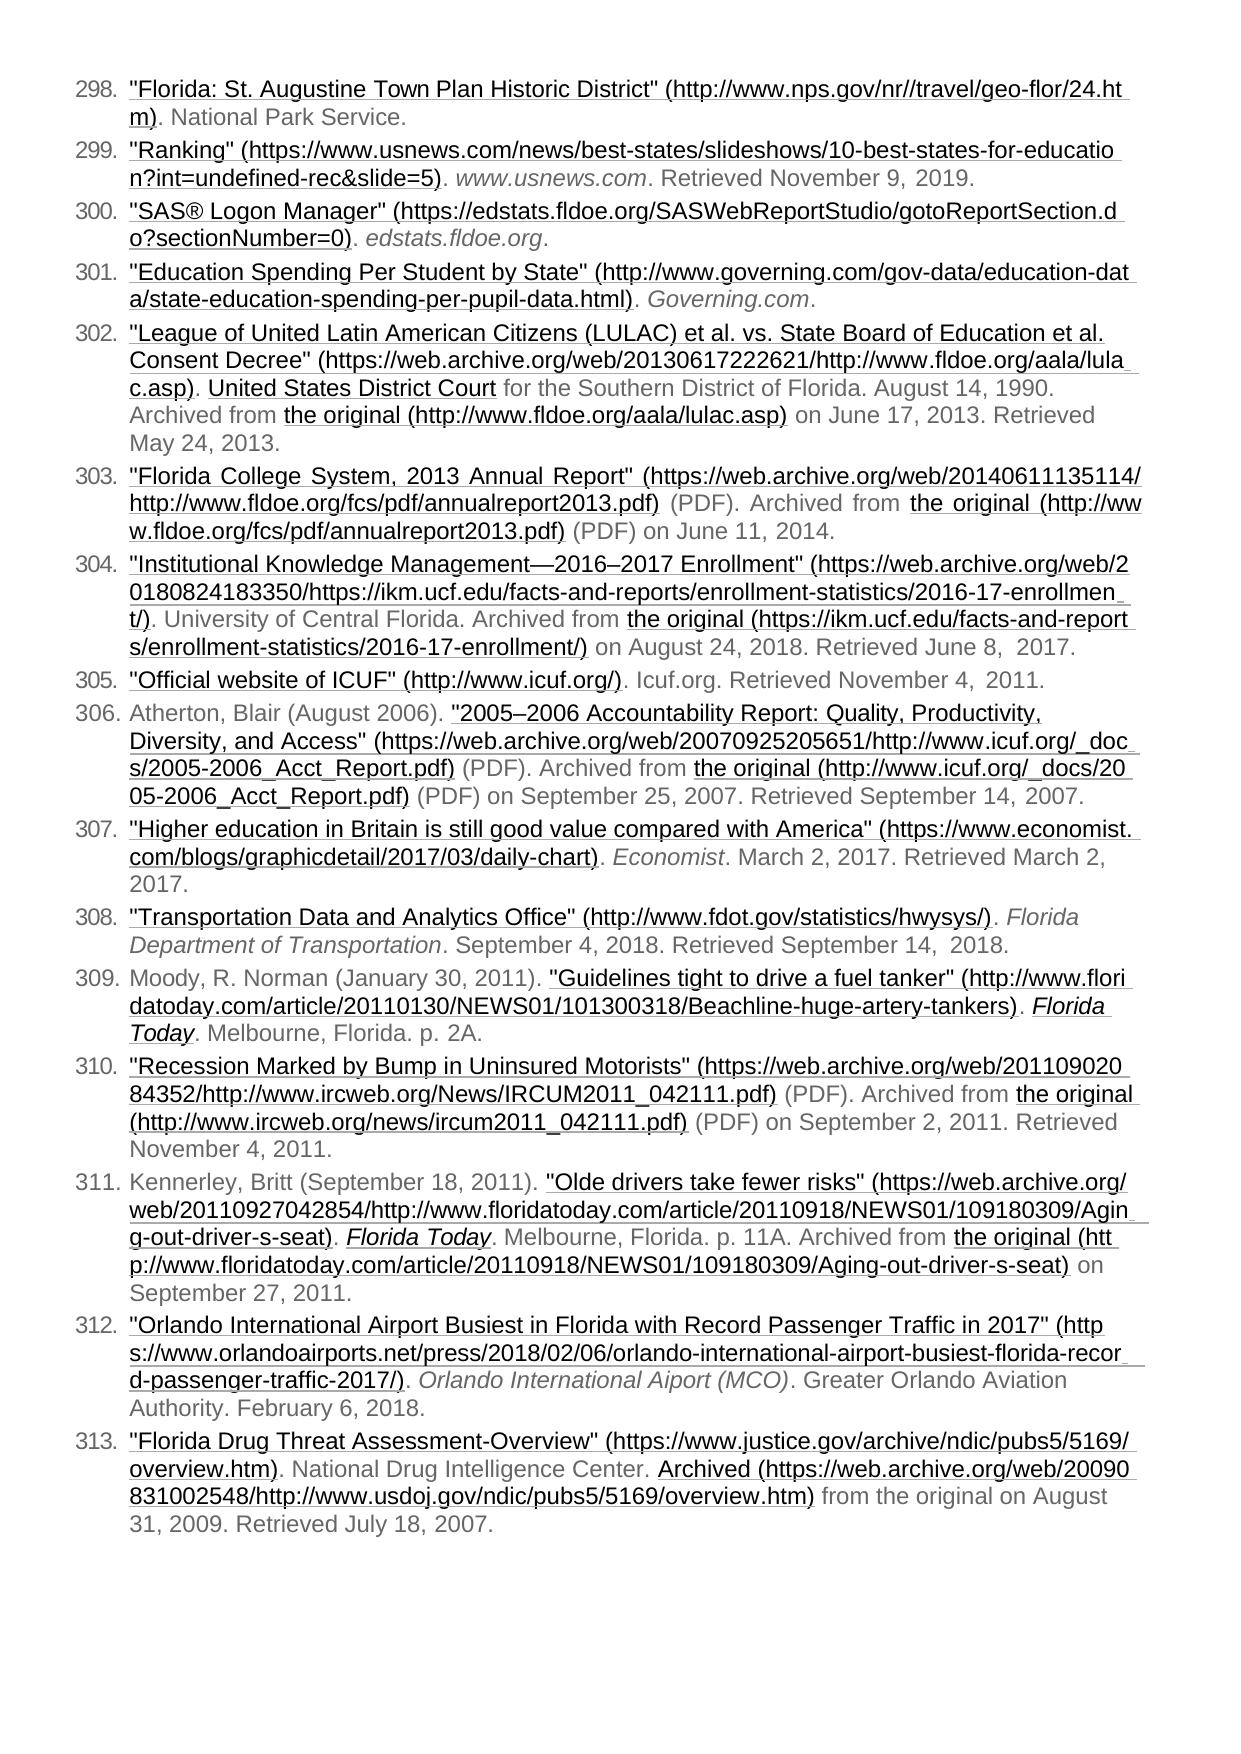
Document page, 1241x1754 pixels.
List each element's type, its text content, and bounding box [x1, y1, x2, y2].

list "Orlando International Airport Busiest in Florida with Record Passenger Traffic in 2017" (http s://www.orlandoairports.net/press/2018/02/06/orlando-international-airport-busiest-florida-recor d-passenger-traffic-2017/). Orlando International Aiport (MCO). Greater Orlando Aviation Authority. February 6, 2018. [75, 1311, 1146, 1422]
list Moody, R. Norman (January 30, 2011). "Guidelines tight to drive a fuel tanker" (http://www.flori datoday.com/article/20110130/NEWS01/101300318/Beachline-huge-artery-tankers). Florida Today. Melbourne, Florida. p. 2A. [75, 964, 1141, 1047]
list "Institutional Knowledge Management—2016–2017 Enrollment" (https://web.archive.org/web/2 0180824183350/https://ikm.ucf.edu/facts-and-reports/enrollment-statistics/2016-17-enrollmen t/). University of Central Florida. Archived from the original (https://ikm.ucf.edu/facts-and-report s/enrollment-statistics/2016-17-enrollment/) on August 24, 2018. Retrieved June 8, 2017. [75, 550, 1146, 660]
list "Education Spending Per Student by State" (http://www.governing.com/gov-data/education-dat a/state-education-spending-per-pupil-data.html). Governing.com. [75, 258, 1145, 313]
list "League of United Latin American Citizens (LULAC) et al. vs. State Board of Education et al. Consent Decree" (https://web.archive.org/web/20130617222621/http://www.fldoe.org/aala/lula c.asp). United States District Court for the Southern District of Florida. August 14, 1990. Archived from the original (http://www.fldoe.org/aala/lulac.asp) on June 17, 2013. Retrieved May 24, 2013. [75, 318, 1139, 456]
list "Florida Drug Threat Assessment-Overview" (https://www.justice.gov/archive/ndic/pubs5/5169/ overview.htm). National Drug Intelligence Center. Archived (https://web.archive.org/web/20090 831002548/http://www.usdoj.gov/ndic/pubs5/5169/overview.htm) from the original on August 31, 2009. Retrieved July 18, 2007. [75, 1427, 1144, 1537]
list "Transportation Data and Analytics Office" (http://www.fdot.gov/statistics/hwysys/). Florida Department of Transportation. September 4, 2018. Retrieved September 14, 2018. [75, 903, 1092, 958]
list "SAS® Logon Manager" (https://edstats.fldoe.org/SASWebReportStudio/gotoReportSection.d o?sectionNumber=0). edstats.fldoe.org. [75, 197, 1134, 252]
list "Recession Marked by Bump in Uninsured Motorists" (https://web.archive.org/web/201109020 84352/http://www.ircweb.org/News/IRCUM2011_042111.pdf) (PDF). Archived from the original (http://www.ircweb.org/news/ircum2011_042111.pdf) (PDF) on September 2, 2011. Retrieved November 4, 2011. [75, 1052, 1148, 1163]
list "Official website of ICUF" (http://www.icuf.org/). Icuf.org. Retrieved November 4, 2011. [75, 666, 1178, 693]
list "Florida: St. Augustine Town Plan Historic District" (http://www.nps.gov/nr//travel/geo-flor/24.ht m). National Park Service. [75, 75, 1138, 130]
list "Florida College System, 2013 Annual Report" (https://web.archive.org/web/20140611135114/ http://www.fldoe.org/fcs/pdf/annualreport2013.pdf) (PDF). Archived from the original (http://ww w.fldoe.org/fcs/pdf/annualreport2013.pdf) (PDF) on June 11, 2014. [75, 462, 1142, 544]
list "Higher education in Britain is still good value compared with America" (https://www.economist. com/blogs/graphicdetail/2017/03/daily-chart). Economist. March 2, 2017. Retrieved March 2, 2017. [75, 815, 1149, 898]
list Atherton, Blair (August 2006). "2005–2006 Accountability Report: Quality, Productivity, Diversity, and Access" (https://web.archive.org/web/20070925205651/http://www.icuf.org/_doc s/2005-2006_Acct_Report.pdf) (PDF). Archived from the original (http://www.icuf.org/_docs/20 05-2006_Acct_Report.pdf) (PDF) on September 25, 2007. Retrieved September 14, 2007. [75, 699, 1141, 809]
list Kennerley, Britt (September 18, 2011). "Olde drivers take fewer risks" (https://web.archive.org/ web/20110927042854/http://www.floridatoday.com/article/20110918/NEWS01/109180309/Agin g-out-driver-s-seat). Florida Today. Melbourne, Florida. p. 11A. Archived from the original (htt p://www.floridatoday.com/article/20110918/NEWS01/109180309/Aging-out-driver-s-seat) on September 27, 2011. [75, 1168, 1150, 1306]
list "Ranking" (https://www.usnews.com/news/best-states/slideshows/10-best-states-for-educatio n?int=undefined-rec&slide=5). www.usnews.com. Retrieved November 9, 2019. [75, 136, 1130, 191]
